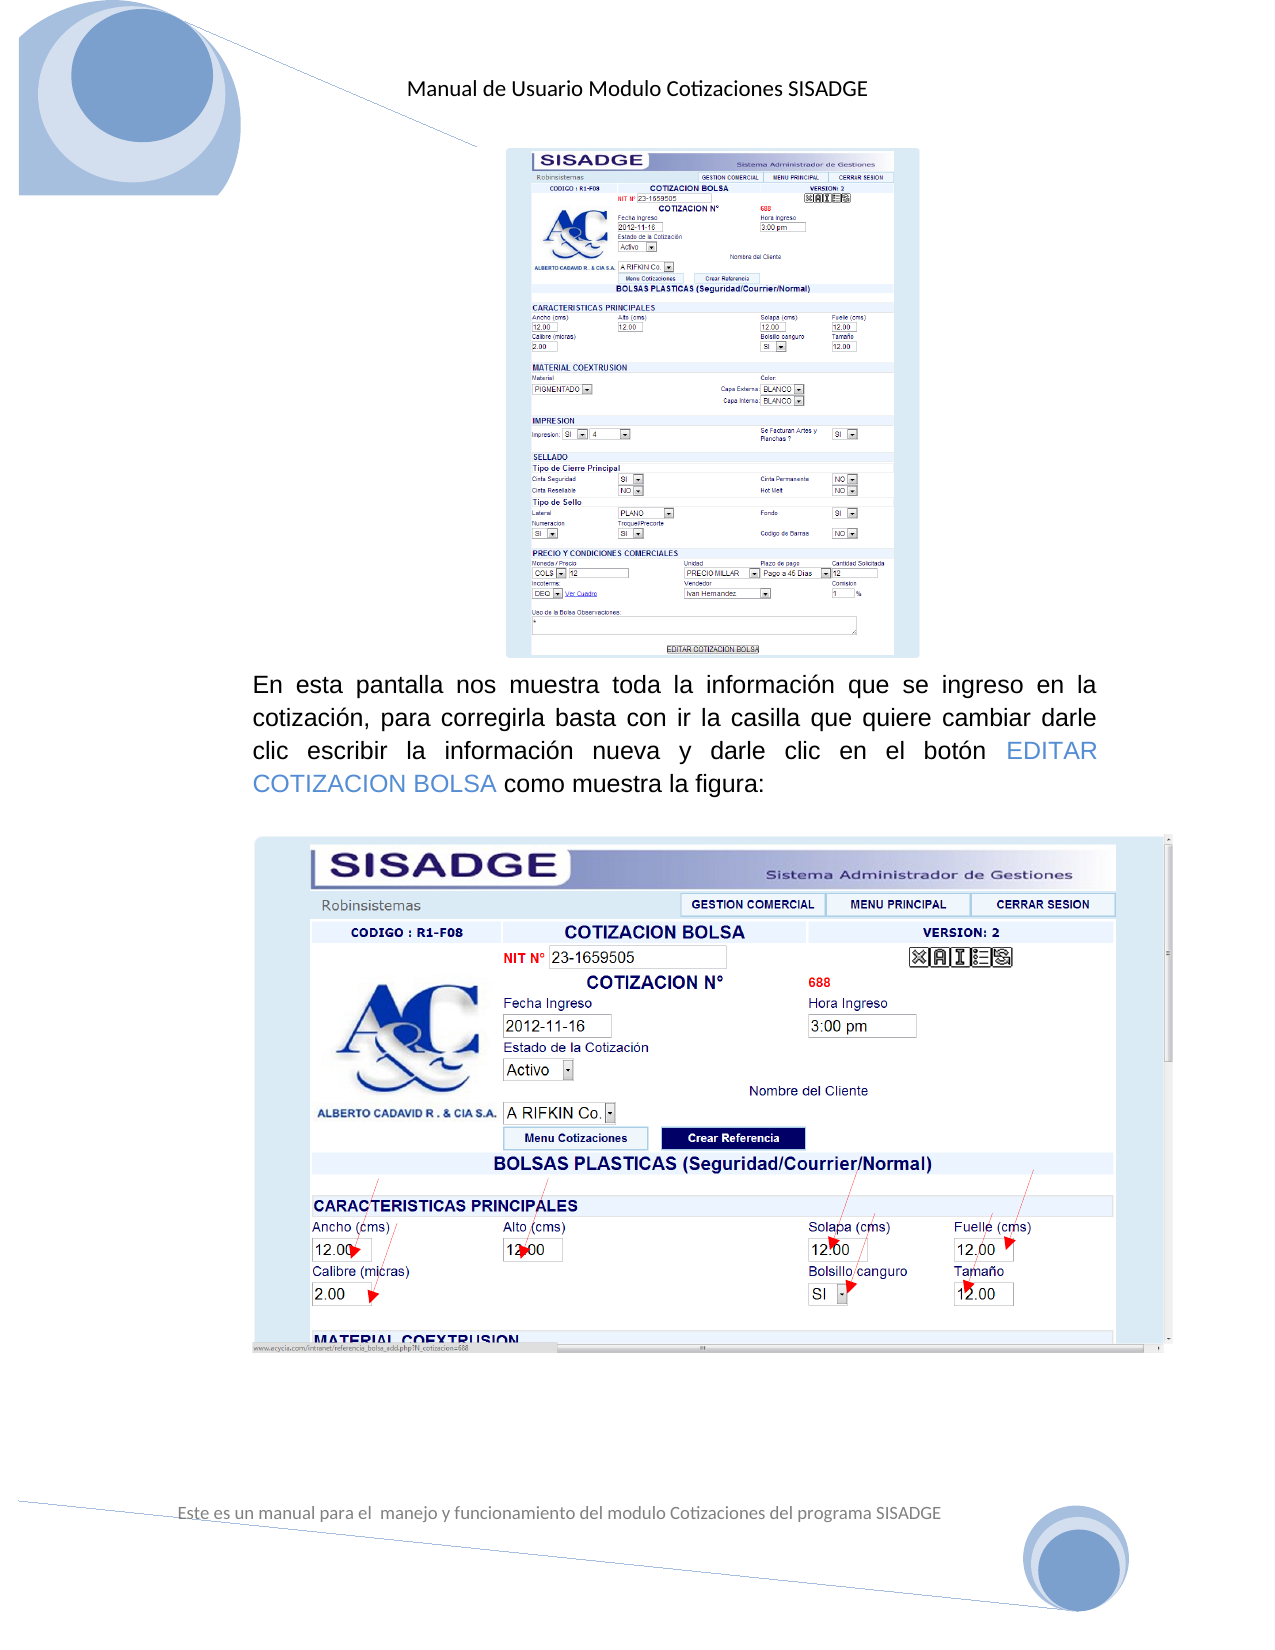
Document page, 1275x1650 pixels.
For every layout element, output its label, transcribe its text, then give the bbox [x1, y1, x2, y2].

list En esta pantalla nos muestra toda la información que se ingreso en la cotización, para corregirla basta con ir la casilla que quiere cambiar darle clic escribir la información nueva y darle clic en el botón EDITAR COTIZACION BOLSA como muestra la figura: [252, 669, 1098, 797]
picture [252, 834, 1173, 1353]
picture [252, 147, 1173, 666]
